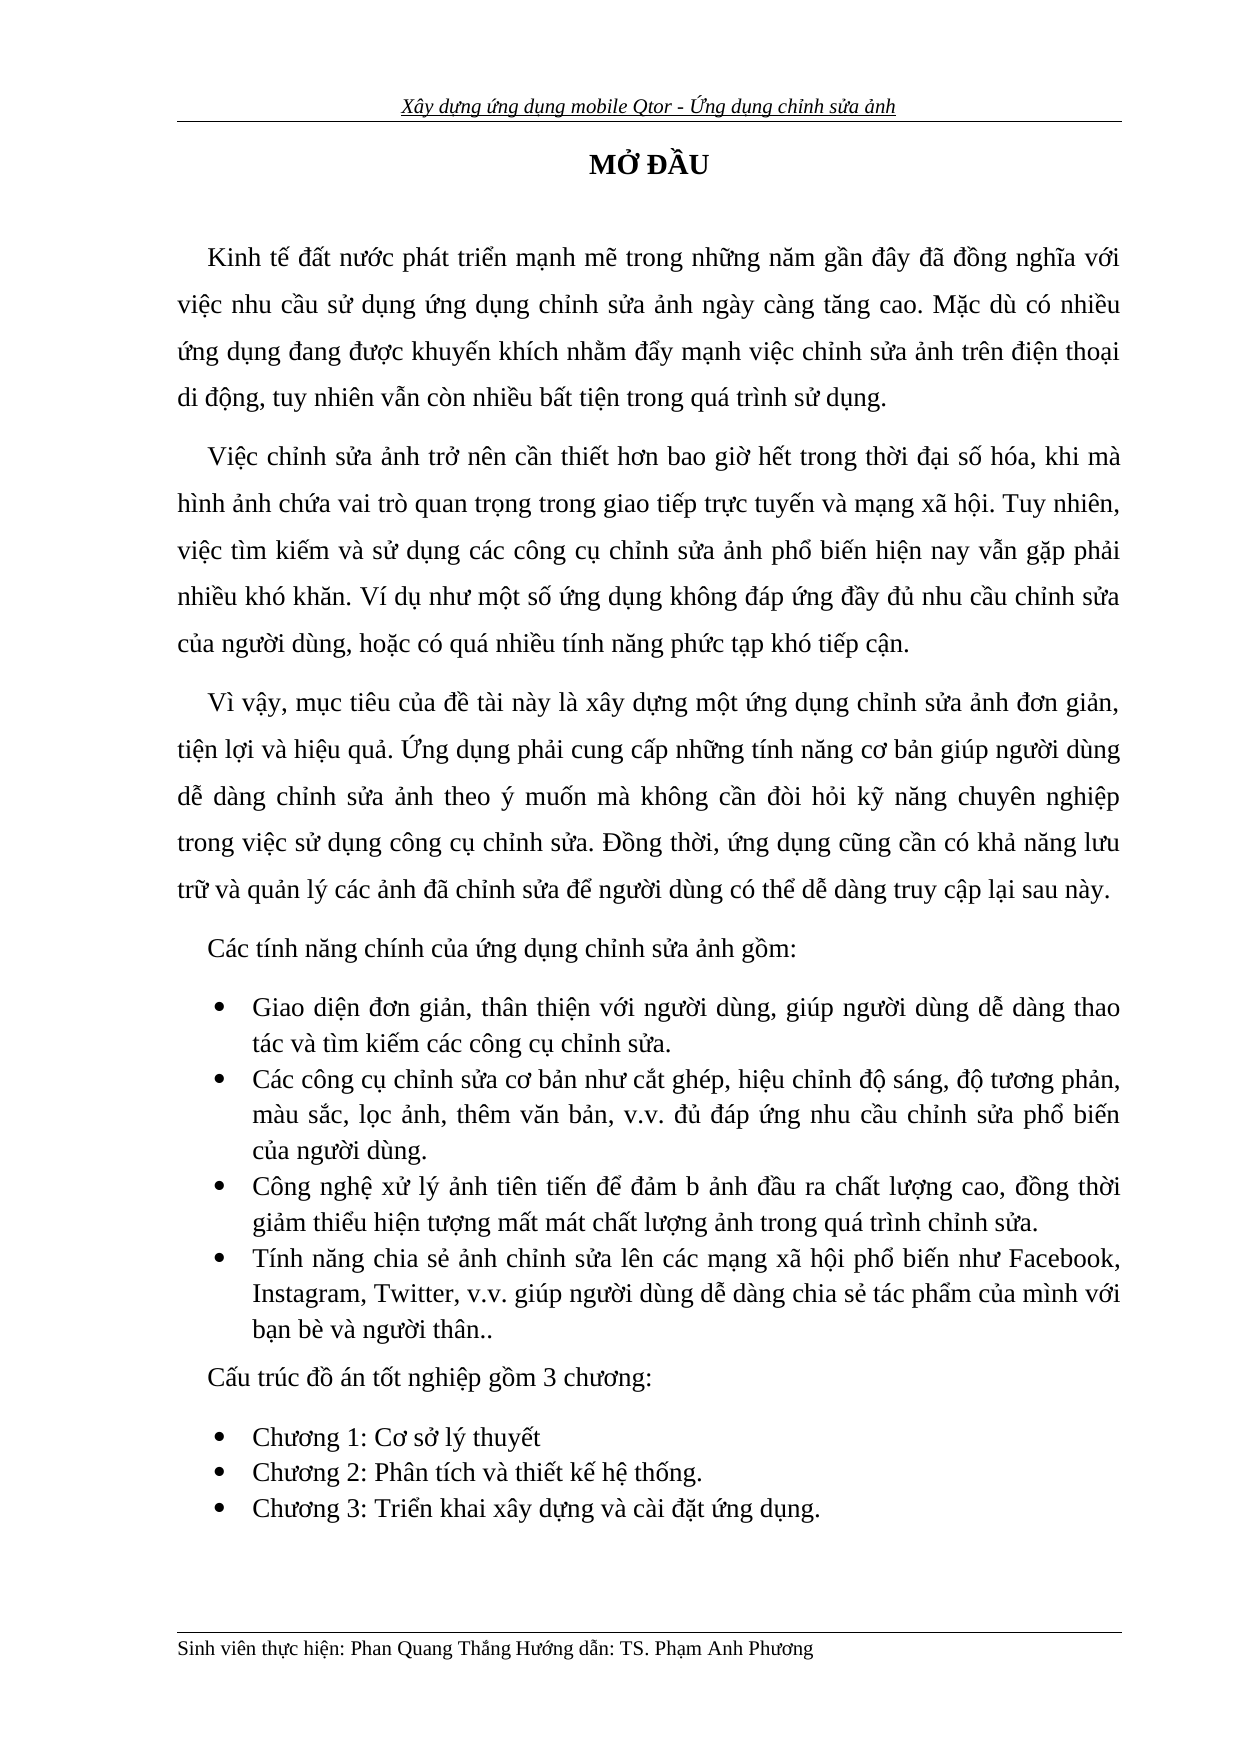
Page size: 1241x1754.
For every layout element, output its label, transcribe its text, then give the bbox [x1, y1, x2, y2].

list Các công cụ chỉnh sửa cơ bản như cắt ghép, hiệu chỉnh độ sáng, độ tương phản, màu sắc, lọc ảnh, thêm văn bản, v.v. đủ đáp ứng nhu cầu chỉnh sửa phổ biến của người dùng. [214, 1063, 1122, 1166]
list Tính năng chia sẻ ảnh chỉnh sửa lên các mạng xã hội phổ biến như Facebook, Instagram, Twitter, v.v. giúp người dùng dễ dàng chia sẻ tác phẩm của mình với bạn bè và người thân.. [214, 1242, 1122, 1344]
list Công nghệ xử lý ảnh tiên tiến để đảm b ảnh đầu ra chất lượng cao, đồng thời giảm thiểu hiện tượng mất mát chất lượng ảnh trong quá trình chỉnh sửa. [214, 1170, 1122, 1237]
text Việc chỉnh sửa ảnh trở nên cần thiết hơn bao giờ hết trong thời đại số hóa, khi mà hình ảnh chứa vai trò quan trọng trong giao tiếp trực tuyến và mạng xã hội. Tuy nhiên, việc tìm kiếm và sử dụng các công cụ chỉnh sửa ảnh phổ biến hiện nay vẫn gặp phải nhiều khó khăn. Ví dụ như một số ứng dụng không đáp ứng đầy đủ nhu cầu chỉnh sửa của người dùng, hoặc có quá nhiều tính năng phức tạp khó tiếp cận. [177, 440, 1122, 658]
list Chương 1: Cơ sở lý thuyết [214, 1421, 1122, 1452]
list Chương 2: Phân tích và thiết kế hệ thống. [214, 1457, 1122, 1488]
list Chương 3: Triển khai xây dựng và cài đặt ứng dụng. [214, 1492, 1122, 1524]
text Vì vậy, mục tiêu của đề tài này là xây dựng một ứng dụng chỉnh sửa ảnh đơn giản, tiện lợi và hiệu quả. Ứng dụng phải cung cấp những tính năng cơ bản giúp người dùng dễ dàng chỉnh sửa ảnh theo ý muốn mà không cần đòi hỏi kỹ năng chuyên nghiệp trong việc sử dụng công cụ chỉnh sửa. Đồng thời, ứng dụng cũng cần có khả năng lưu trữ và quản lý các ảnh đã chỉnh sửa để người dùng có thể dễ dàng truy cập lại sau này. [177, 686, 1122, 904]
list Giao diện đơn giản, thân thiện với người dùng, giúp người dùng dễ dàng thao tác và tìm kiếm các công cụ chỉnh sửa. [214, 991, 1122, 1058]
text MỞ ĐẦU [177, 147, 1122, 181]
text Các tính năng chính của ứng dụng chỉnh sửa ảnh gồm: [177, 932, 1122, 963]
text Cấu trúc đồ án tốt nghiệp gồm 3 chương: [177, 1361, 1122, 1393]
text Kinh tế đất nước phát triển mạnh mẽ trong những năm gần đây đã đồng nghĩa với việc nhu cầu sử dụng ứng dụng chỉnh sửa ảnh ngày càng tăng cao. Mặc dù có nhiều ứng dụng đang được khuyến khích nhằm đẩy mạnh việc chỉnh sửa ảnh trên điện thoại di động, tuy nhiên vẫn còn nhiều bất tiện trong quá trình sử dụng. [177, 241, 1122, 412]
